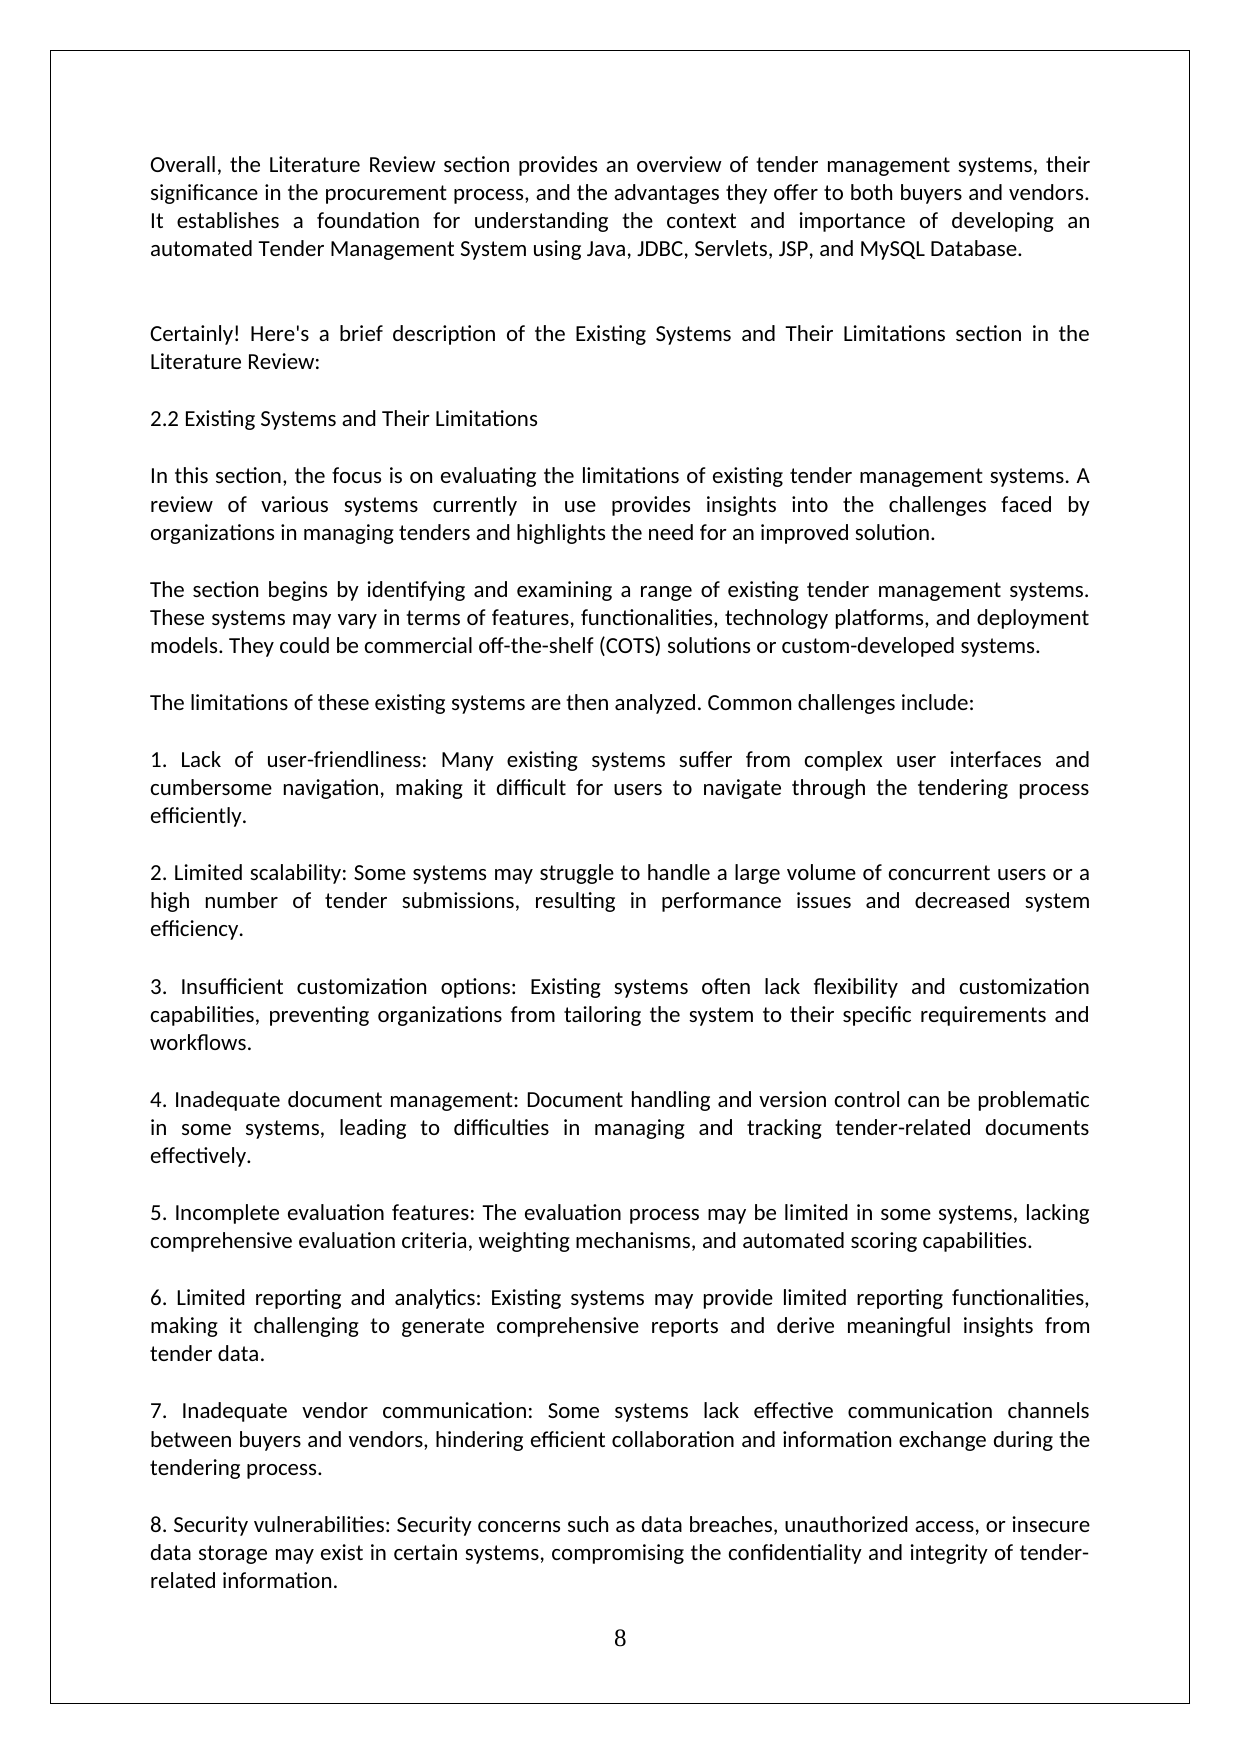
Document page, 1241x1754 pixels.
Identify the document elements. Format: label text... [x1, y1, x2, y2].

text 3. Insufficient customization options: Existing systems often lack flexibility and customization capabilities, preventing organizations from tailoring the system to their specific requirements and workflows. [150, 972, 1090, 1056]
text 4. Inadequate document management: Document handling and version control can be problematic in some systems, leading to difficulties in managing and tracking tender-related documents effectively. [150, 1085, 1090, 1169]
text The section begins by identifying and examining a range of existing tender management systems. These systems may vary in terms of features, functionalities, technology platforms, and deployment models. They could be commercial off-the-shelf (COTS) solutions or custom-developed systems. [150, 575, 1090, 659]
text In this section, the focus is on evaluating the limitations of existing tender management systems. A review of various systems currently in use provides insights into the challenges faced by organizations in managing tenders and highlights the need for an improved solution. [150, 462, 1090, 546]
text 2. Limited scalability: Some systems may struggle to handle a large volume of concurrent users or a high number of tender submissions, resulting in performance issues and decreased system efficiency. [150, 858, 1090, 943]
text 6. Limited reporting and analytics: Existing systems may provide limited reporting functionalities, making it challenging to generate comprehensive reports and derive meaningful insights from tender data. [150, 1283, 1090, 1367]
text Certainly! Here's a brief description of the Existing Systems and Their Limitations section in the Literature Review: [150, 319, 1090, 375]
text 1. Lack of user-friendliness: Many existing systems suffer from complex user interfaces and cumbersome navigation, making it difficult for users to navigate through the tendering process efficiently. [150, 745, 1090, 829]
text 2.2 Existing Systems and Their Limitations [150, 404, 1090, 432]
text 7. Inadequate vendor communication: Some systems lack effective communication channels between buyers and vendors, hindering efficient collaboration and information exchange during the tendering process. [150, 1397, 1090, 1481]
text 5. Incomplete evaluation features: The evaluation process may be limited in some systems, lacking comprehensive evaluation criteria, weighting mechanisms, and automated scoring capabilities. [150, 1198, 1090, 1254]
text The limitations of these existing systems are then analyzed. Common challenges include: [150, 688, 1090, 716]
text Overall, the Literature Review section provides an overview of tender management systems, their significance in the procurement process, and the advantages they offer to both buyers and vendors. It establishes a foundation for understanding the context and importance of developing an automated Tender Management System using Java, JDBC, Servlets, JSP, and MySQL Database. [150, 150, 1090, 262]
text 8. Security vulnerabilities: Security concerns such as data breaches, unauthorized access, or insecure data storage may exist in certain systems, compromising the confidentiality and integrity of tender-related information. [150, 1510, 1090, 1594]
